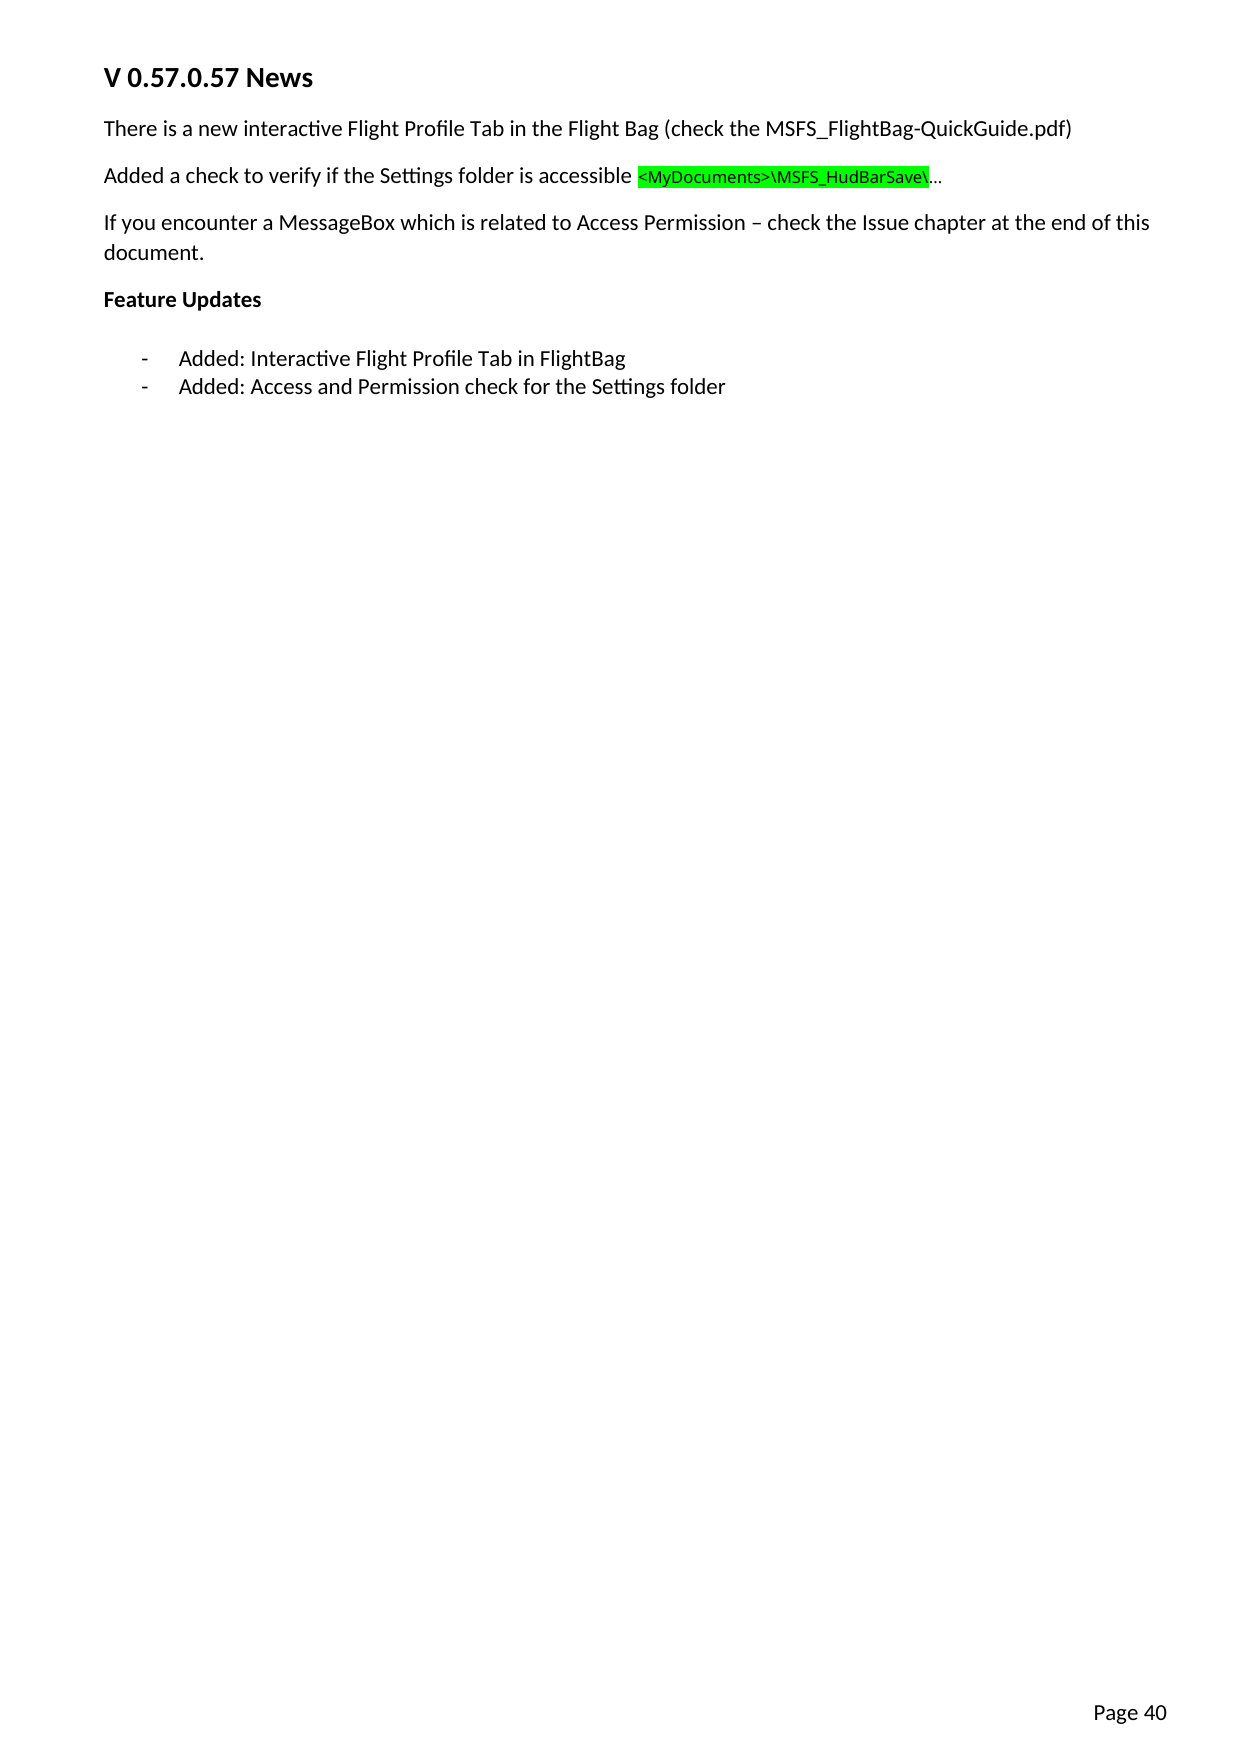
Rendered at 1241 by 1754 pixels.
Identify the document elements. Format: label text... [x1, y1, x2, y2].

text Added a check to verify if the Settings folder is accessible <MyDocuments>\MSFS_HudBarSave\... [103, 161, 1167, 189]
text Feature Updates [103, 285, 1167, 313]
text V 0.57.0.57 News [103, 59, 1167, 95]
list Added: Interactive Flight Profile Tab in FlightBag [141, 344, 1167, 372]
text If you encounter a MessageBox which is related to Access Permission – check the Issue chapter at the end of this document. [103, 208, 1167, 266]
text There is a new interactive Flight Profile Tab in the Flight Bag (check the MSFS_FlightBag-QuickGuide.pdf) [103, 114, 1167, 142]
list Added: Access and Permission check for the Settings folder [141, 372, 1167, 400]
